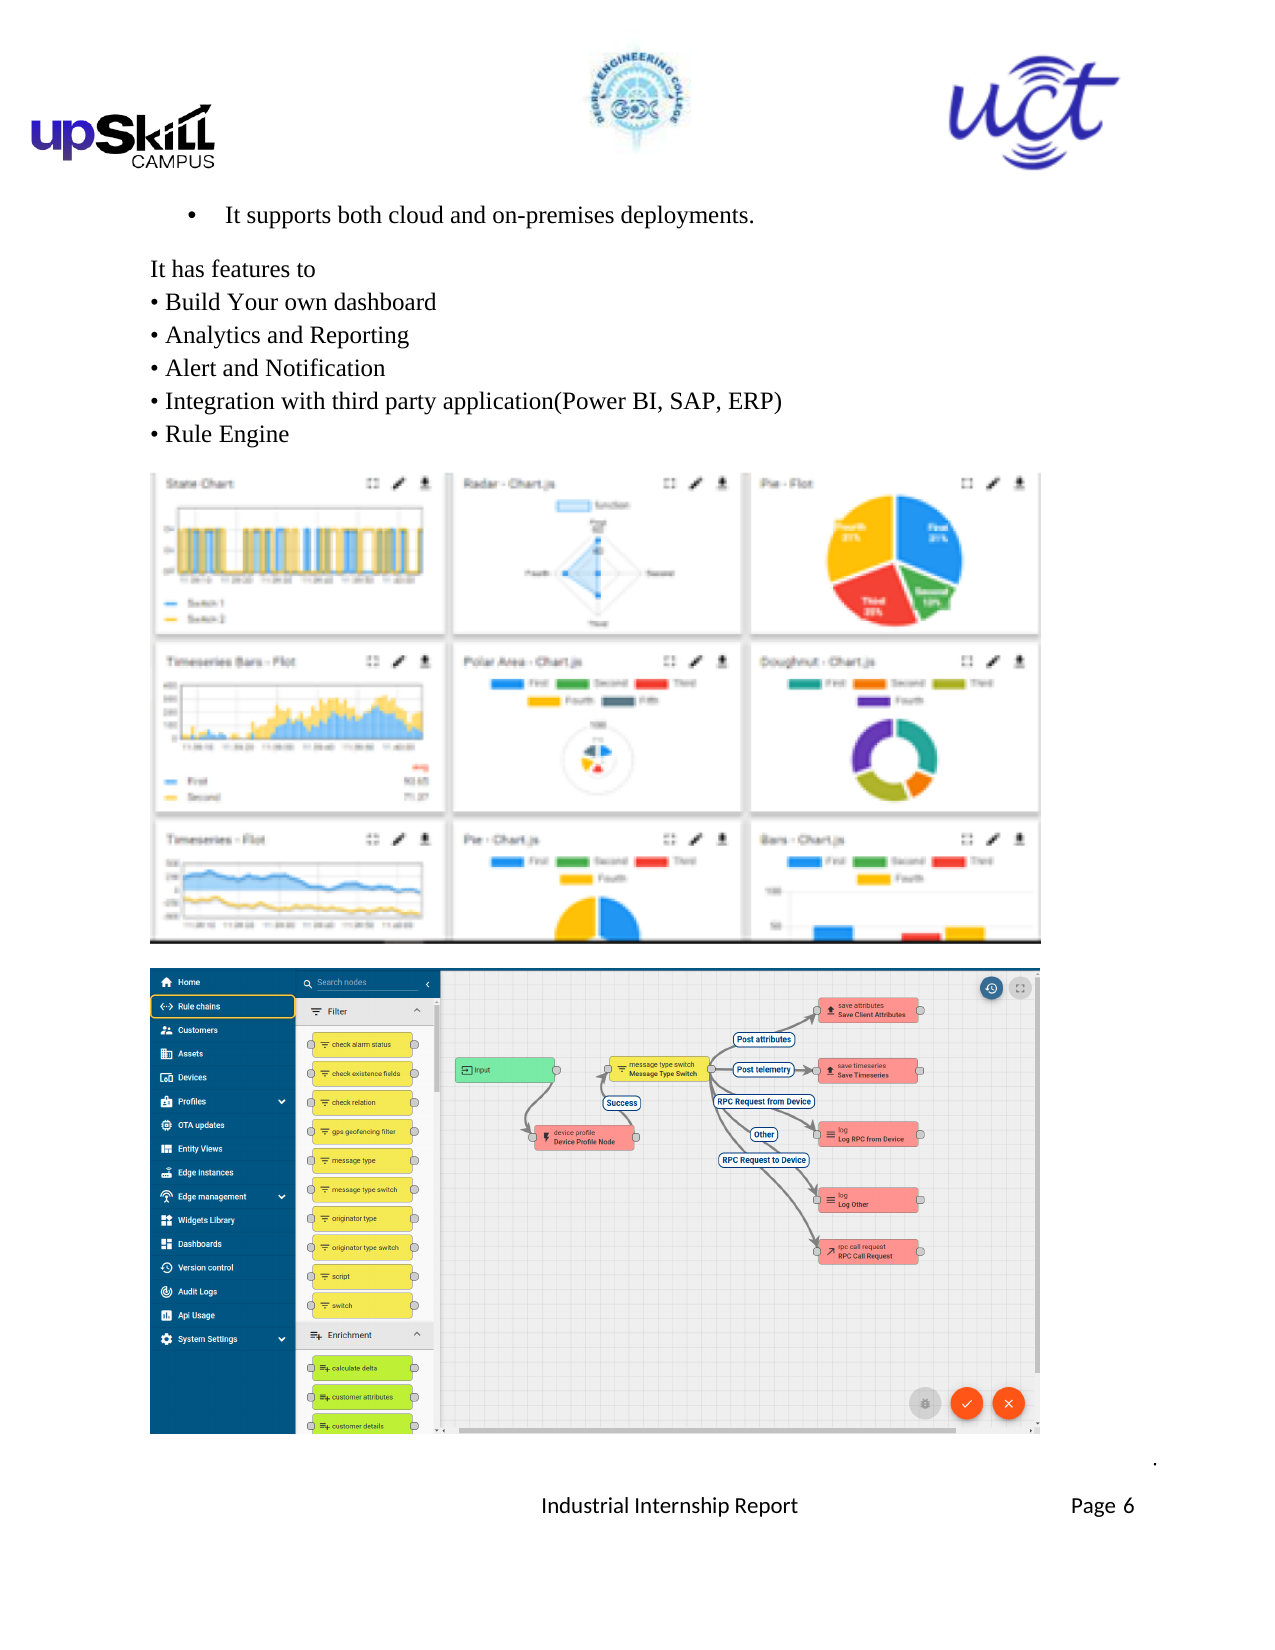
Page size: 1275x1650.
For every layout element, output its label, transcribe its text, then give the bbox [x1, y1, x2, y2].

picture [946, 46, 1125, 172]
picture [150, 472, 1041, 944]
list It supports both cloud and on-premises deployments. [187, 200, 1134, 229]
text It has features to • Build Your own dashboard • Analytics and Reporting • Alert and Notification • Integration with third party application(Power BI, SAP, ERP) • Rule Engine [150, 254, 1134, 448]
picture [155, 999, 291, 1014]
picture [0, 92, 246, 172]
picture [150, 968, 1040, 1434]
picture [150, 972, 295, 992]
picture [565, 28, 710, 172]
